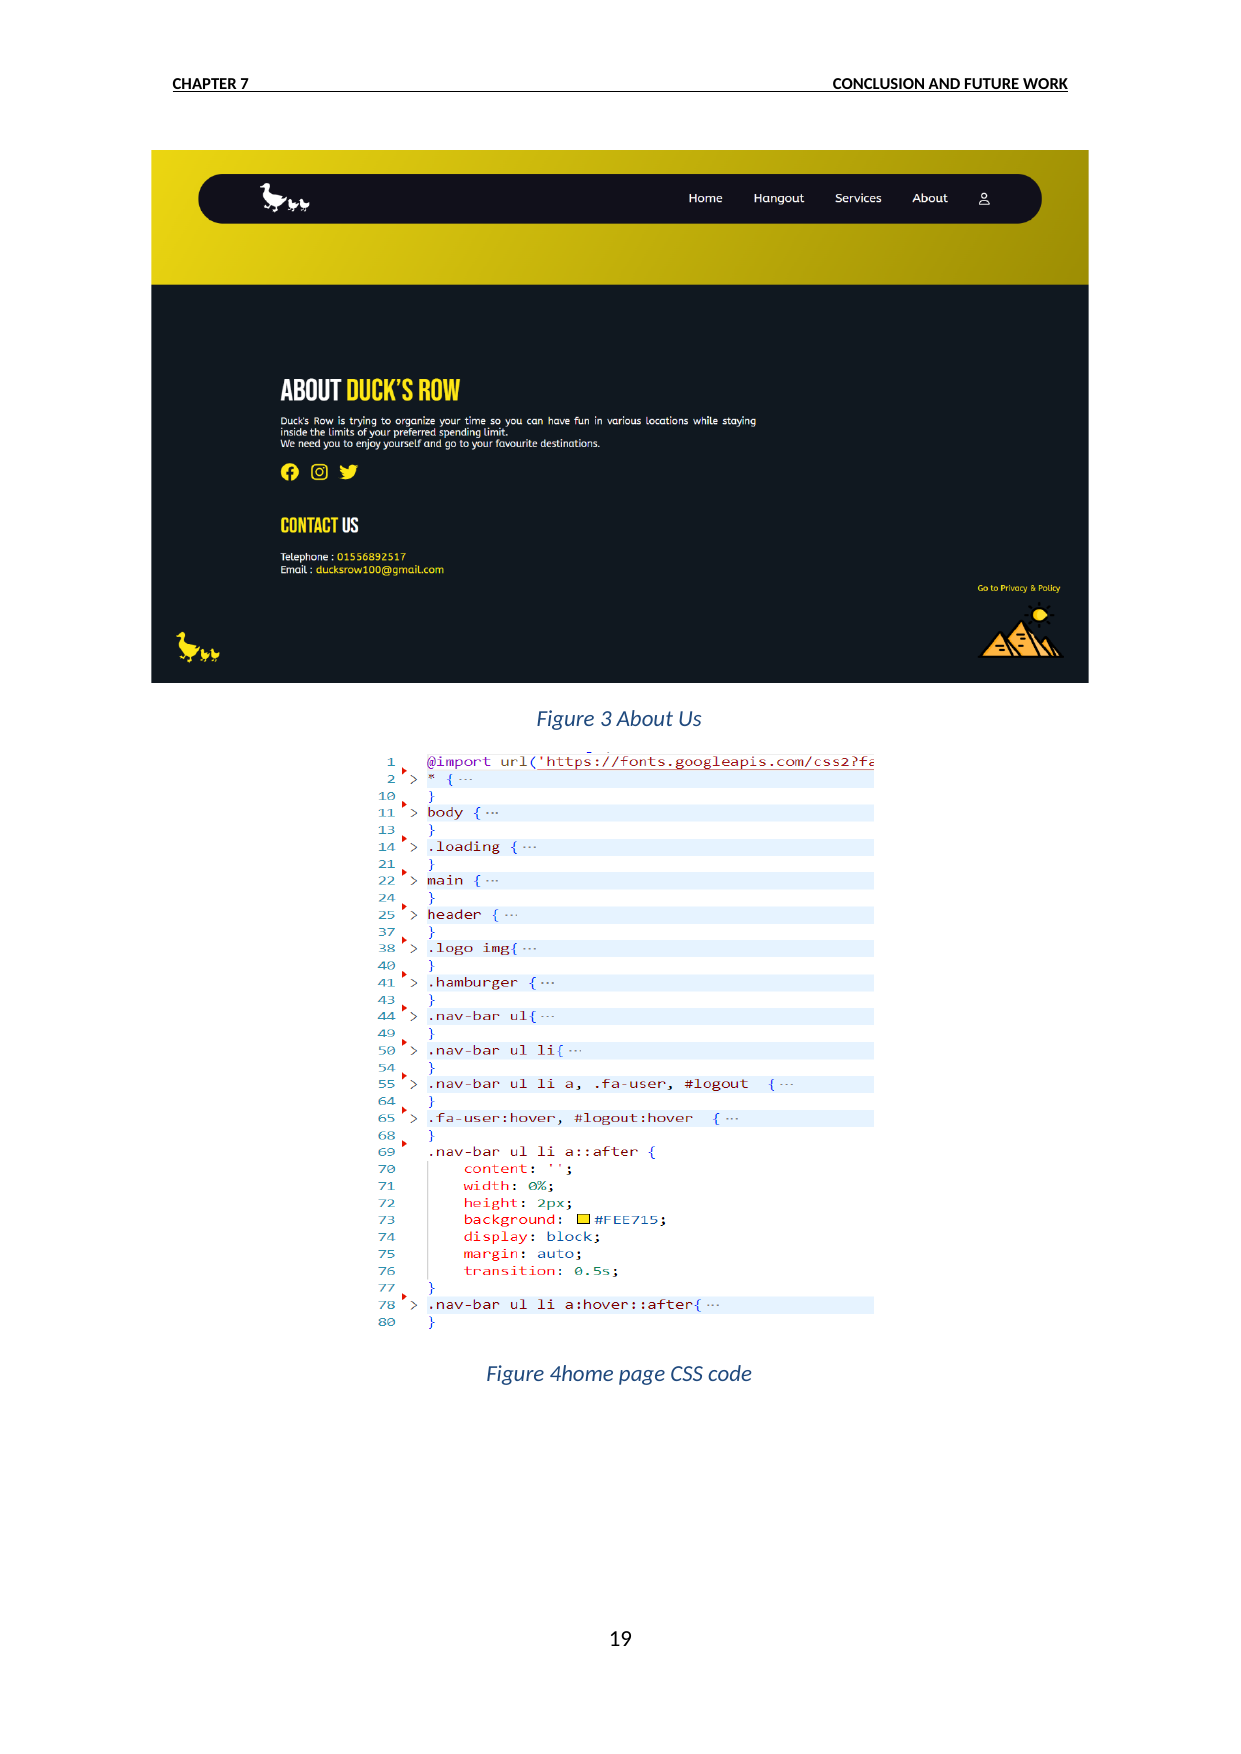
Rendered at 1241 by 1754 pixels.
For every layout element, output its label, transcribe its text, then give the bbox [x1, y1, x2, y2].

picture [366, 752, 874, 1334]
text Figure 4home page CSS code [150, 1359, 1090, 1387]
picture [151, 150, 1089, 683]
text Figure 3 About Us [150, 704, 1090, 732]
